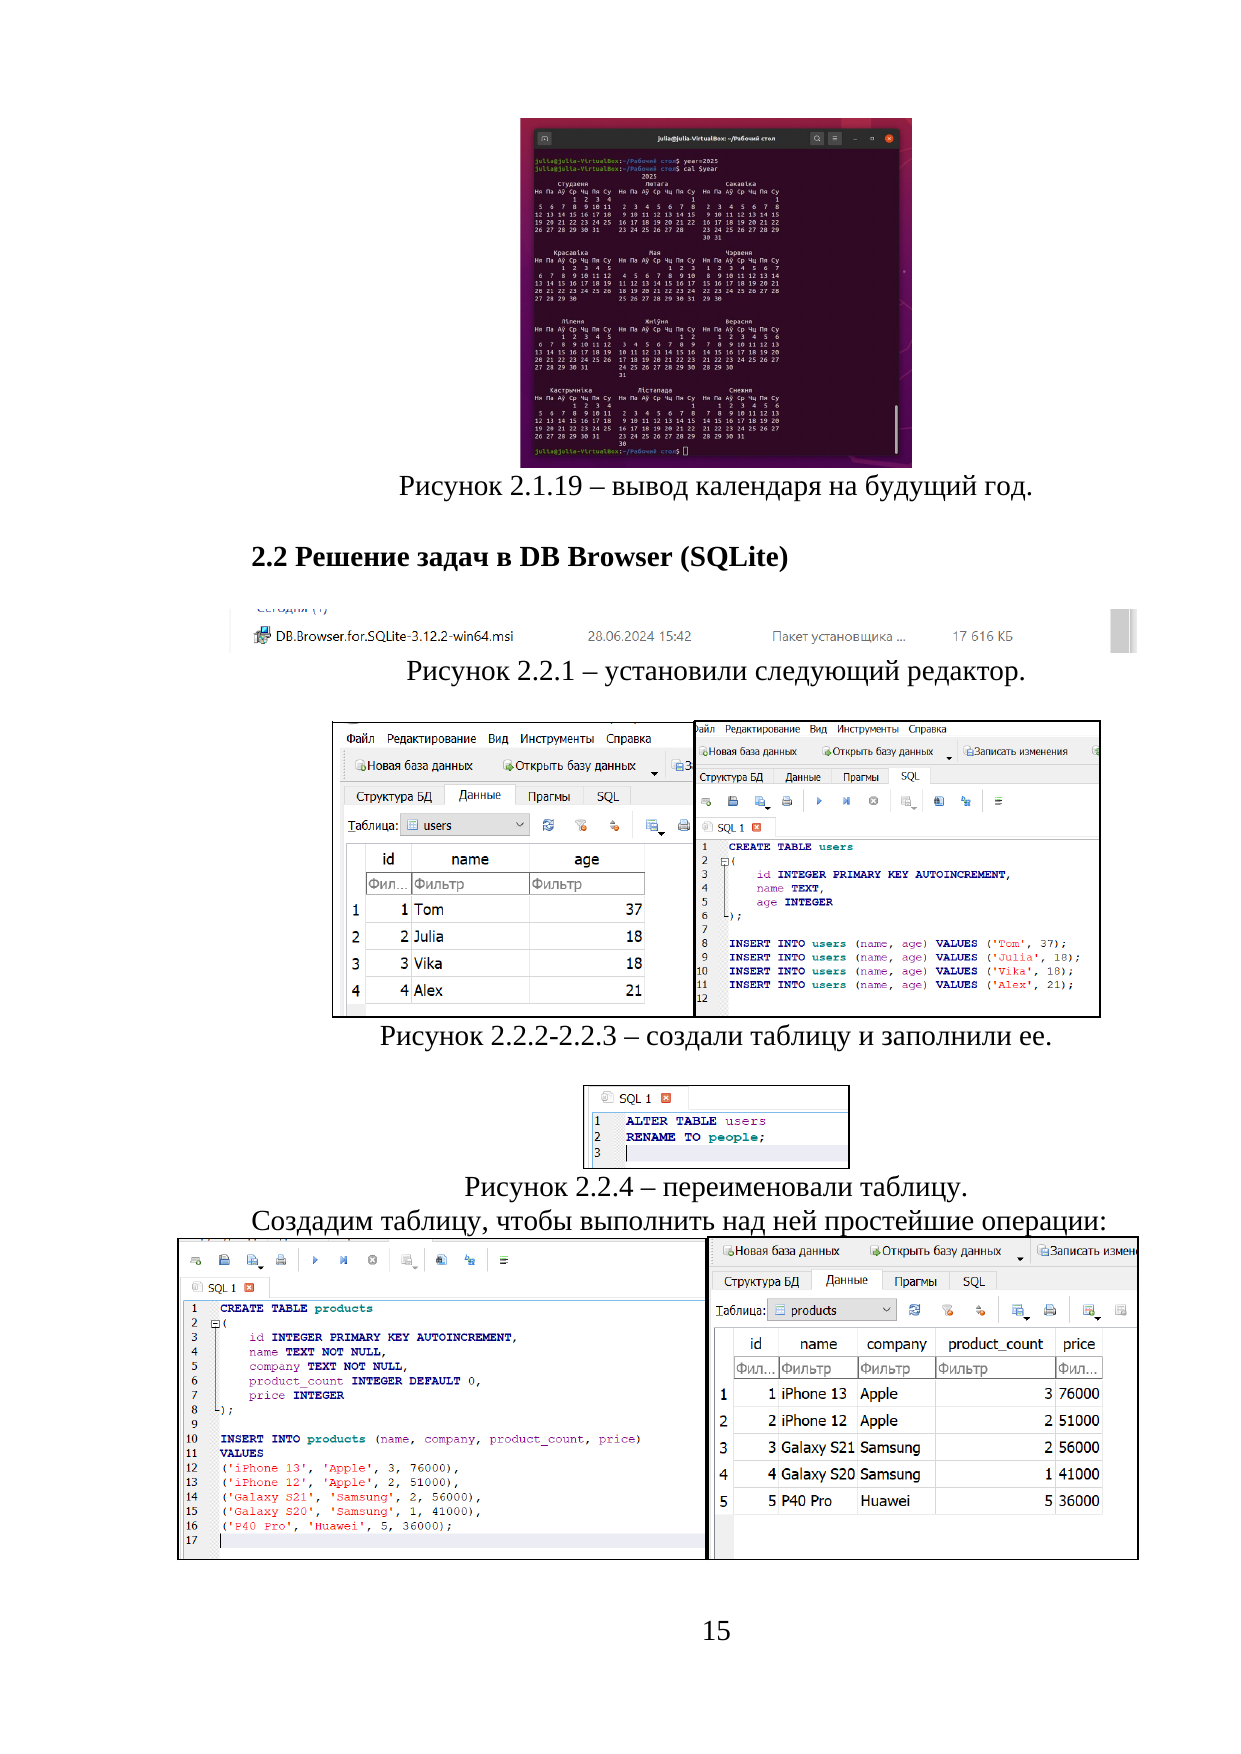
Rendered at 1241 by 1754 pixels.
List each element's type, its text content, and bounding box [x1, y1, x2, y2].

text Рисунок 2.1.19 – вывод календаря на будущий год. [177, 468, 1181, 501]
picture [221, 609, 1137, 653]
picture [340, 723, 693, 1016]
text Создадим таблицу, чтобы выполнить над ней простейшие операции: [177, 1203, 1181, 1236]
picture [520, 118, 912, 468]
text Рисунок 2.2.4 – переименовали таблицу. [177, 1169, 1181, 1203]
picture [696, 722, 1099, 1016]
text Рисунок 2.2.1 – установили следующий редактор. [177, 653, 1181, 686]
subtitle 2.2 Решение задач в DB Browser (SQLite) [177, 539, 1181, 572]
picture [584, 1086, 848, 1168]
picture [179, 1239, 705, 1559]
picture [709, 1238, 1137, 1559]
text Рисунок 2.2.2-2.2.3 – создали таблицу и заполнили ее. [177, 1018, 1181, 1051]
